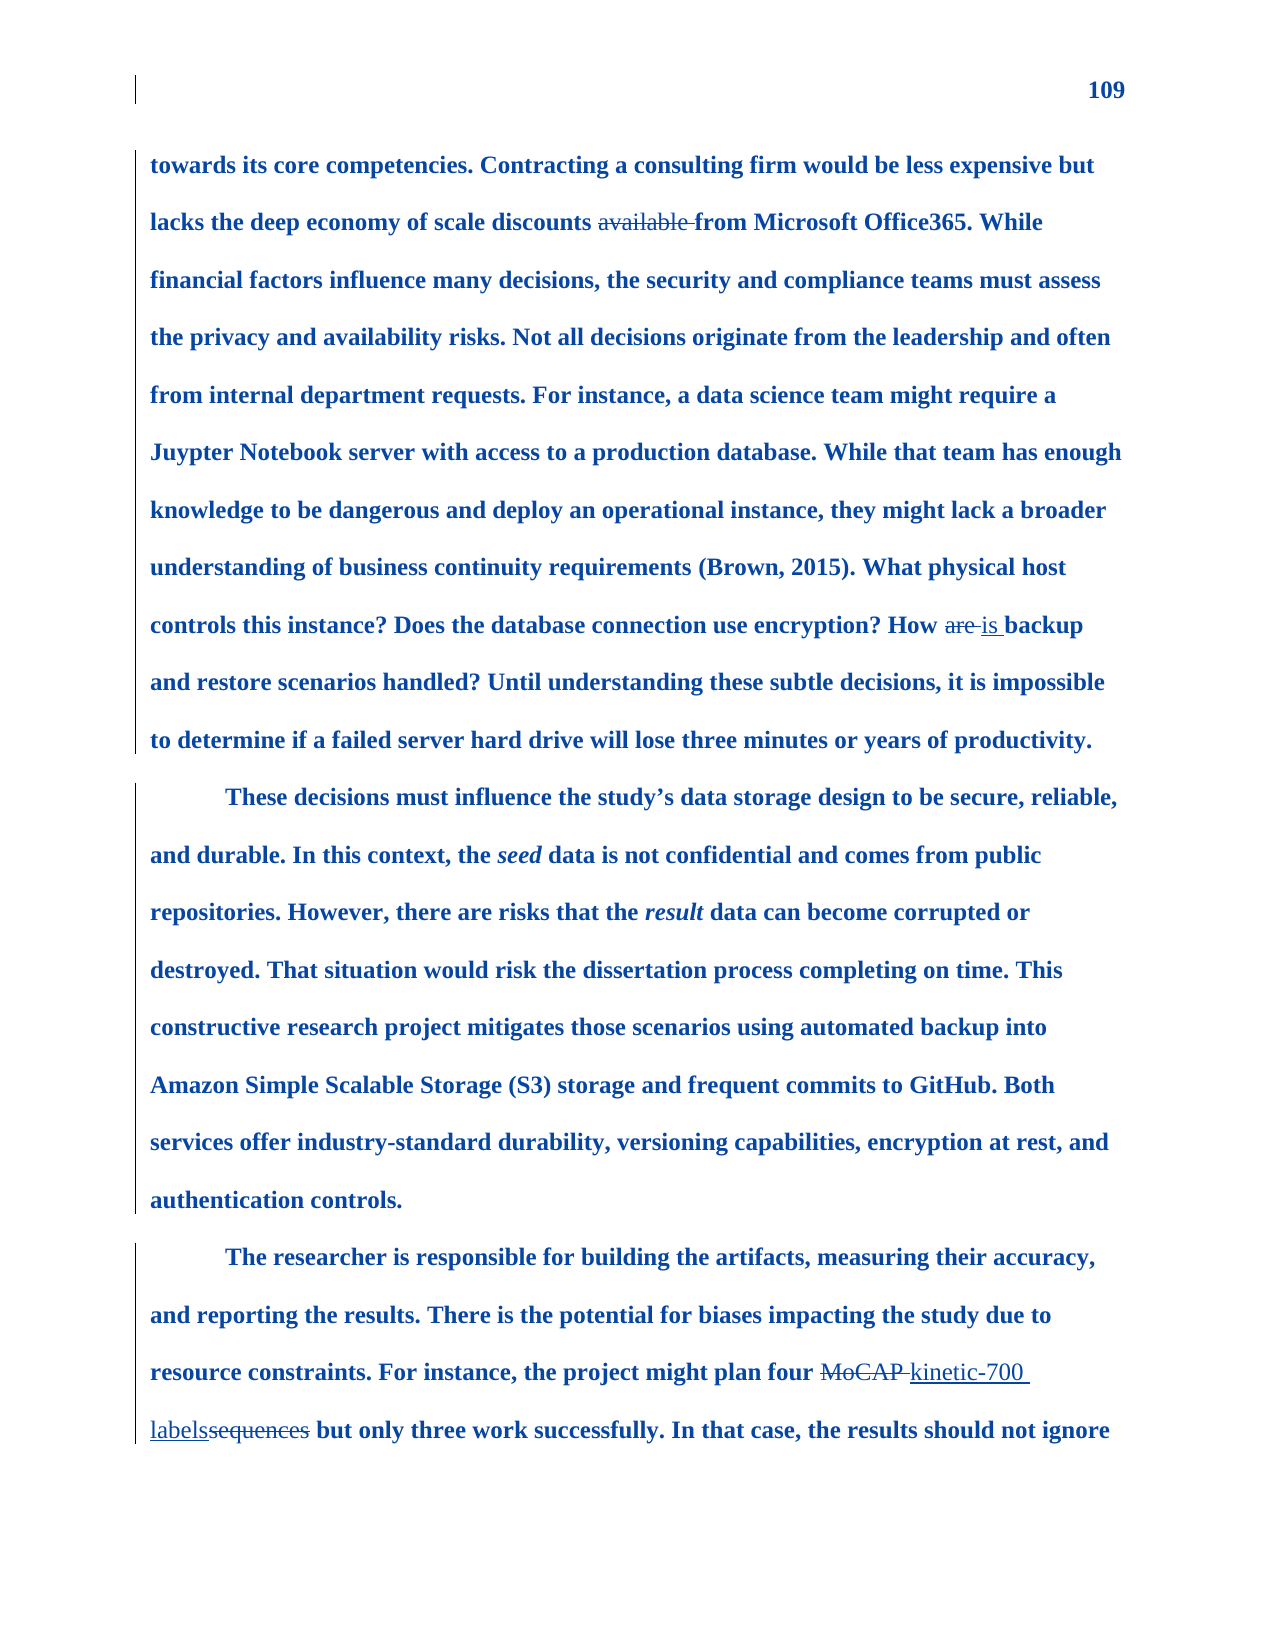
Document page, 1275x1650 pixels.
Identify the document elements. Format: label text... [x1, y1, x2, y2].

text These decisions must influence the study’s data storage design to be secure, reliable, and durable. In this context, the seed data is not confidential and comes from public repositories. However, there are risks that the result data can become corrupted or destroyed. That situation would risk the dissertation process completing on time. This constructive research project mitigates those scenarios using automated backup into Amazon Simple Scalable Storage (S3) storage and frequent commits to GitHub. Both services offer industry-standard durability, versioning capabilities, encryption at rest, and authentication controls. [150, 782, 1125, 1214]
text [150, 1242, 1125, 1444]
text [150, 150, 1125, 754]
